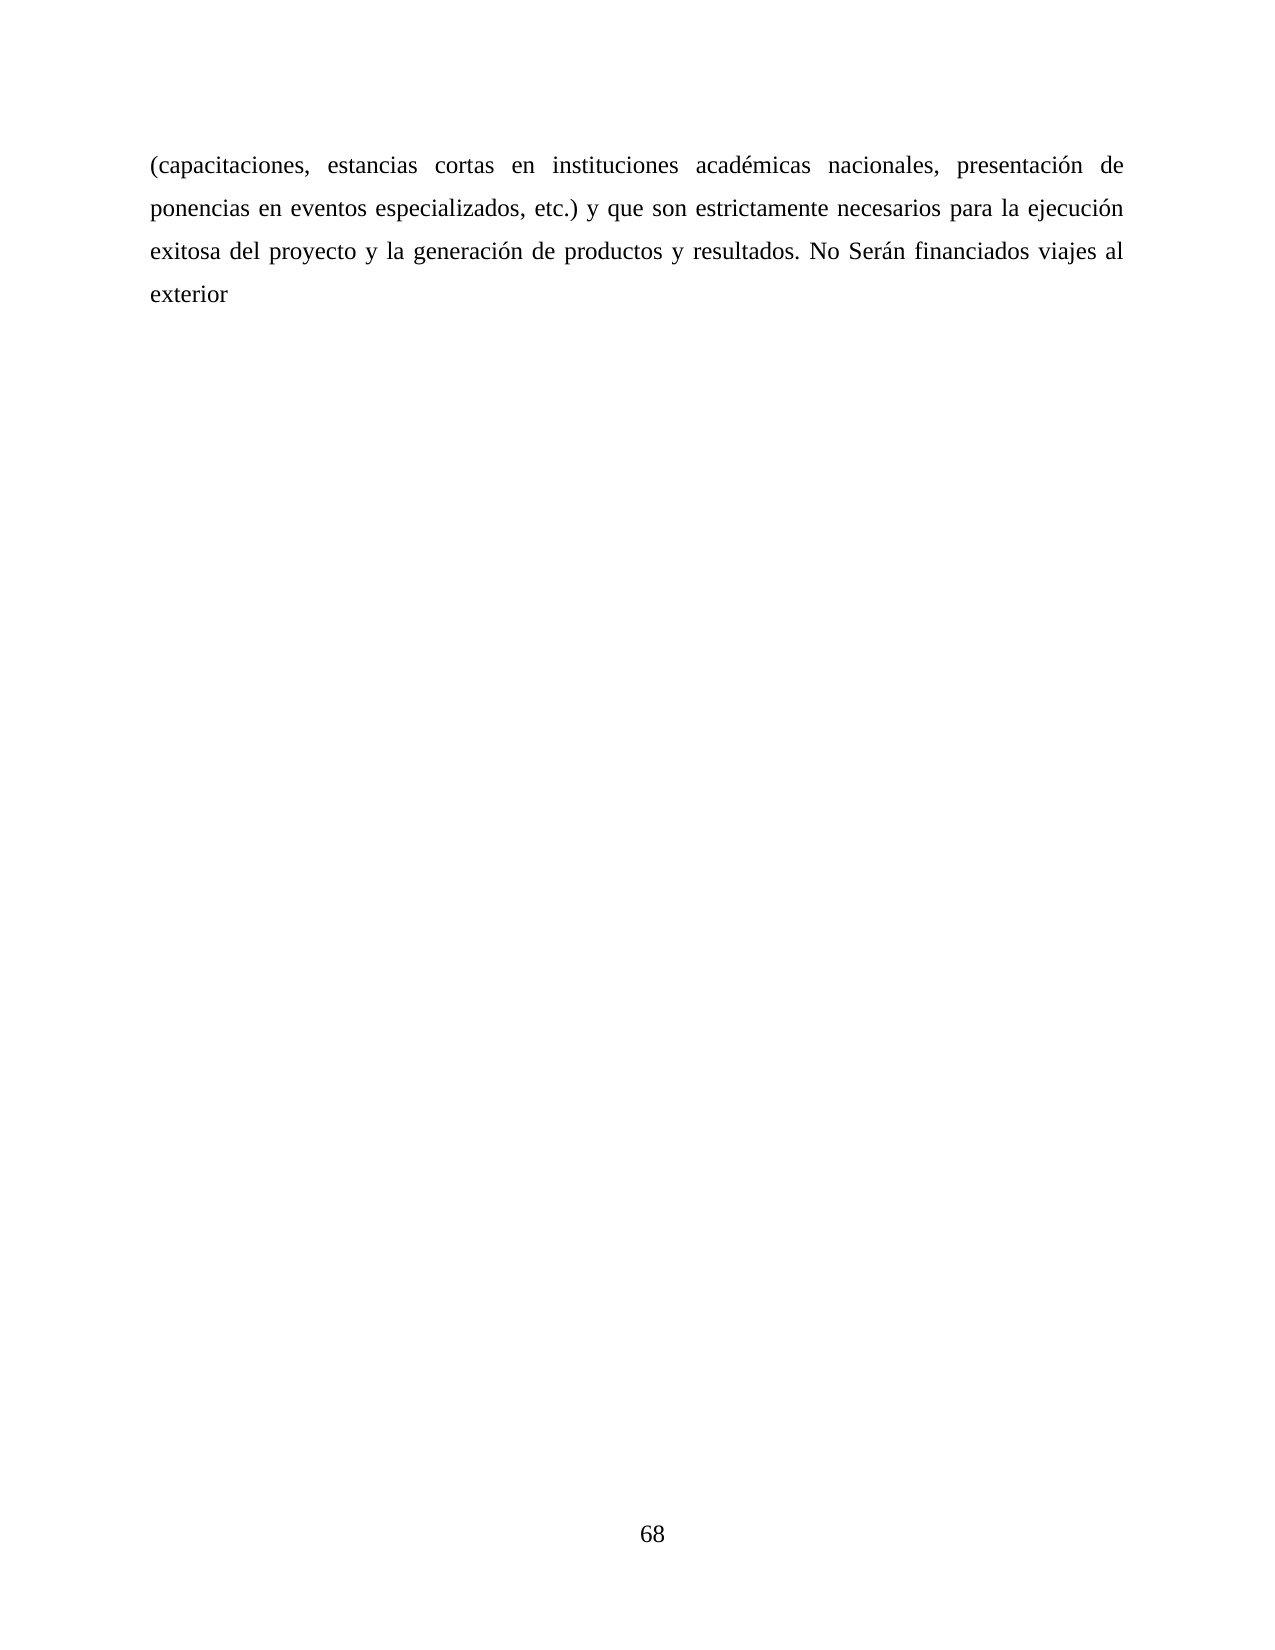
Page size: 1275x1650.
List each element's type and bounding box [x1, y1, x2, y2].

text [150, 150, 1125, 308]
